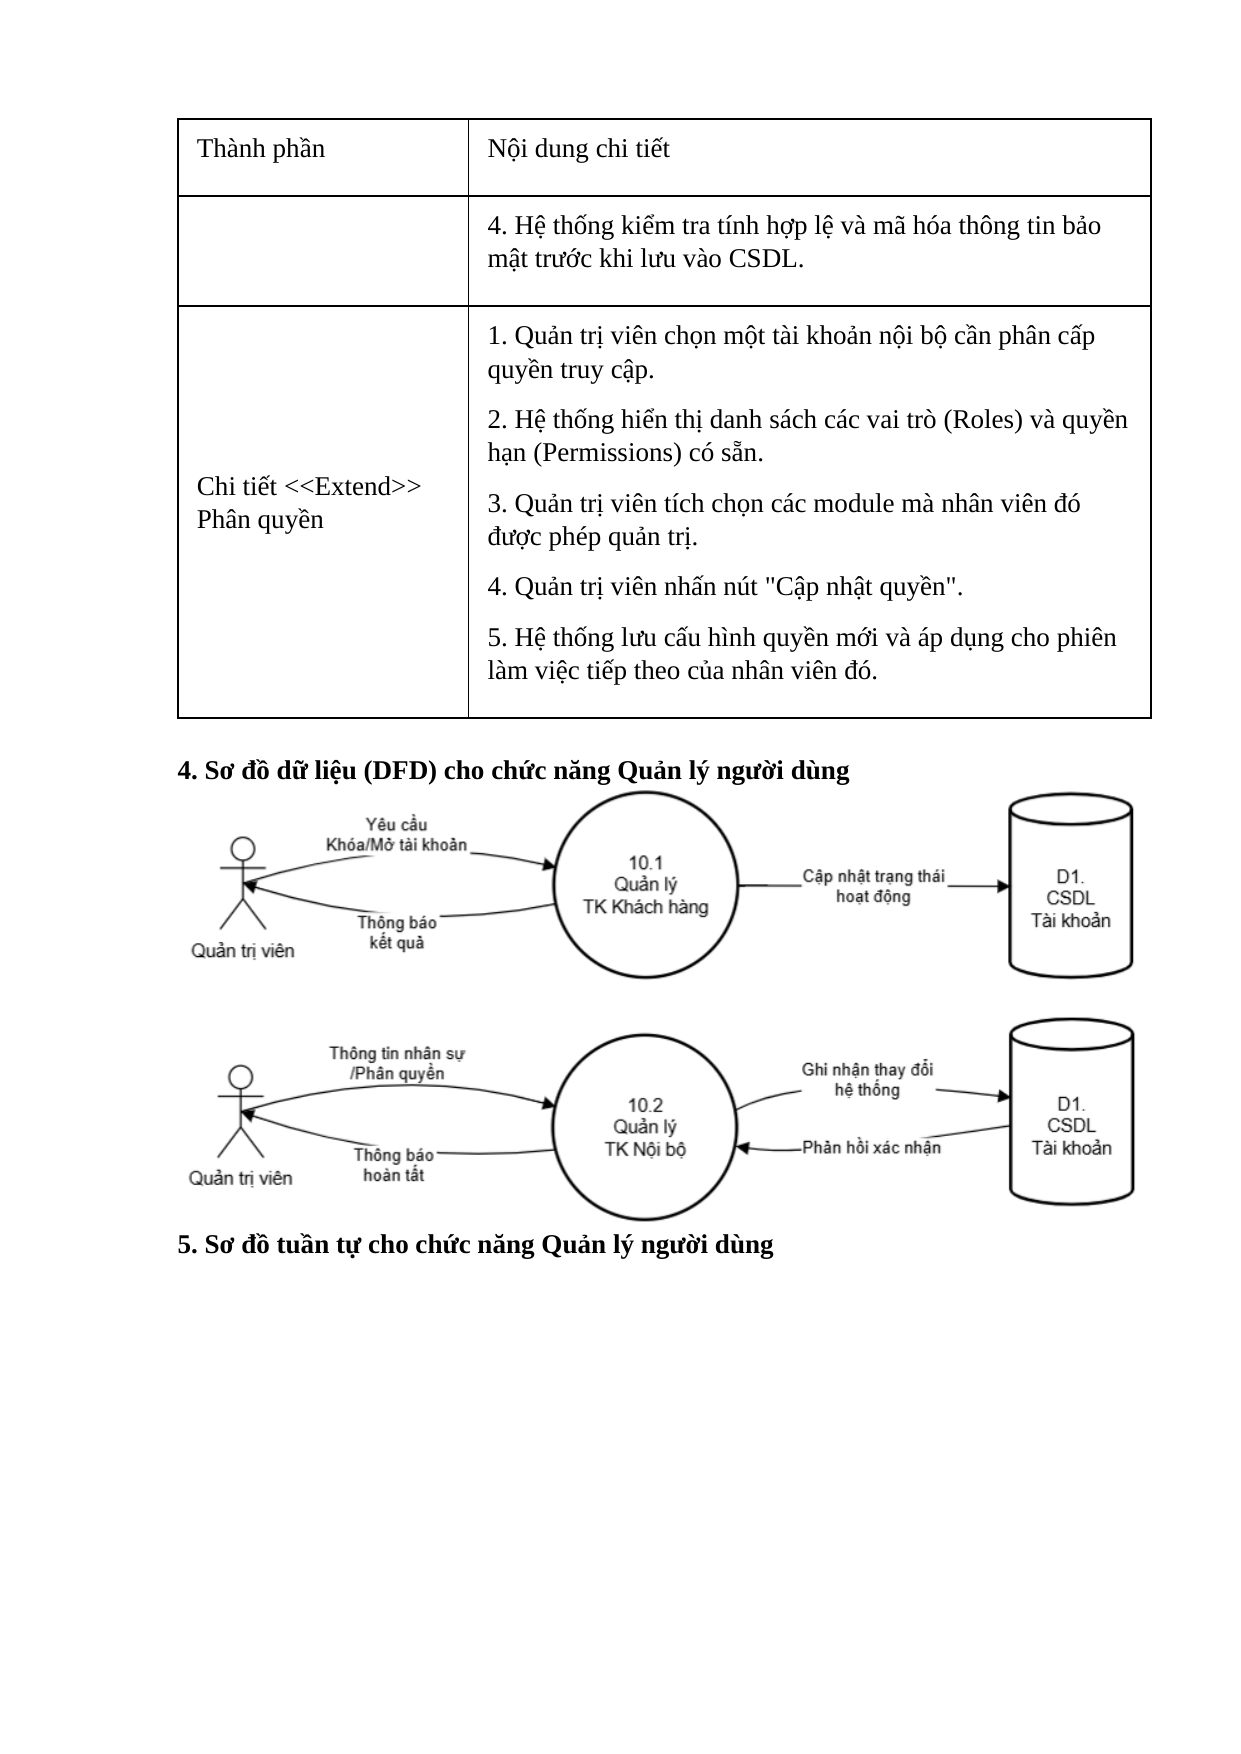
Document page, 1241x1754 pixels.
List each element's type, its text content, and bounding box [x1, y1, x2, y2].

table_header Thành phần [179, 120, 468, 195]
table_cell Chi tiết <<Extend>> Phân quyền [179, 307, 468, 717]
table_header Nội dung chi tiết [469, 120, 1150, 195]
table_cell 1. Quản trị viên chọn một tài khoản nội bộ cần phân cấp quyền truy cập. 2. Hệ thống hiển thị danh sách các vai trò (Roles) và quyền hạn (Permissions) có sẵn. 3. Quản trị viên tích chọn các module mà nhân viên đó được phép quản trị. 4. Quản trị viên nhấn nút "Cập nhật quyền". 5. Hệ thống lưu cấu hình quyền mới và áp dụng cho phiên làm việc tiếp theo của nhân viên đó. [469, 307, 1150, 717]
picture [177, 790, 1152, 1005]
picture [177, 1009, 1152, 1224]
text 5. Sơ đồ tuần tự cho chức năng Quản lý người dùng [177, 1228, 1152, 1259]
text 4. Sơ đồ dữ liệu (DFD) cho chức năng Quản lý người dùng [177, 754, 1152, 785]
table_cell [179, 197, 468, 305]
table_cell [469, 197, 1150, 305]
